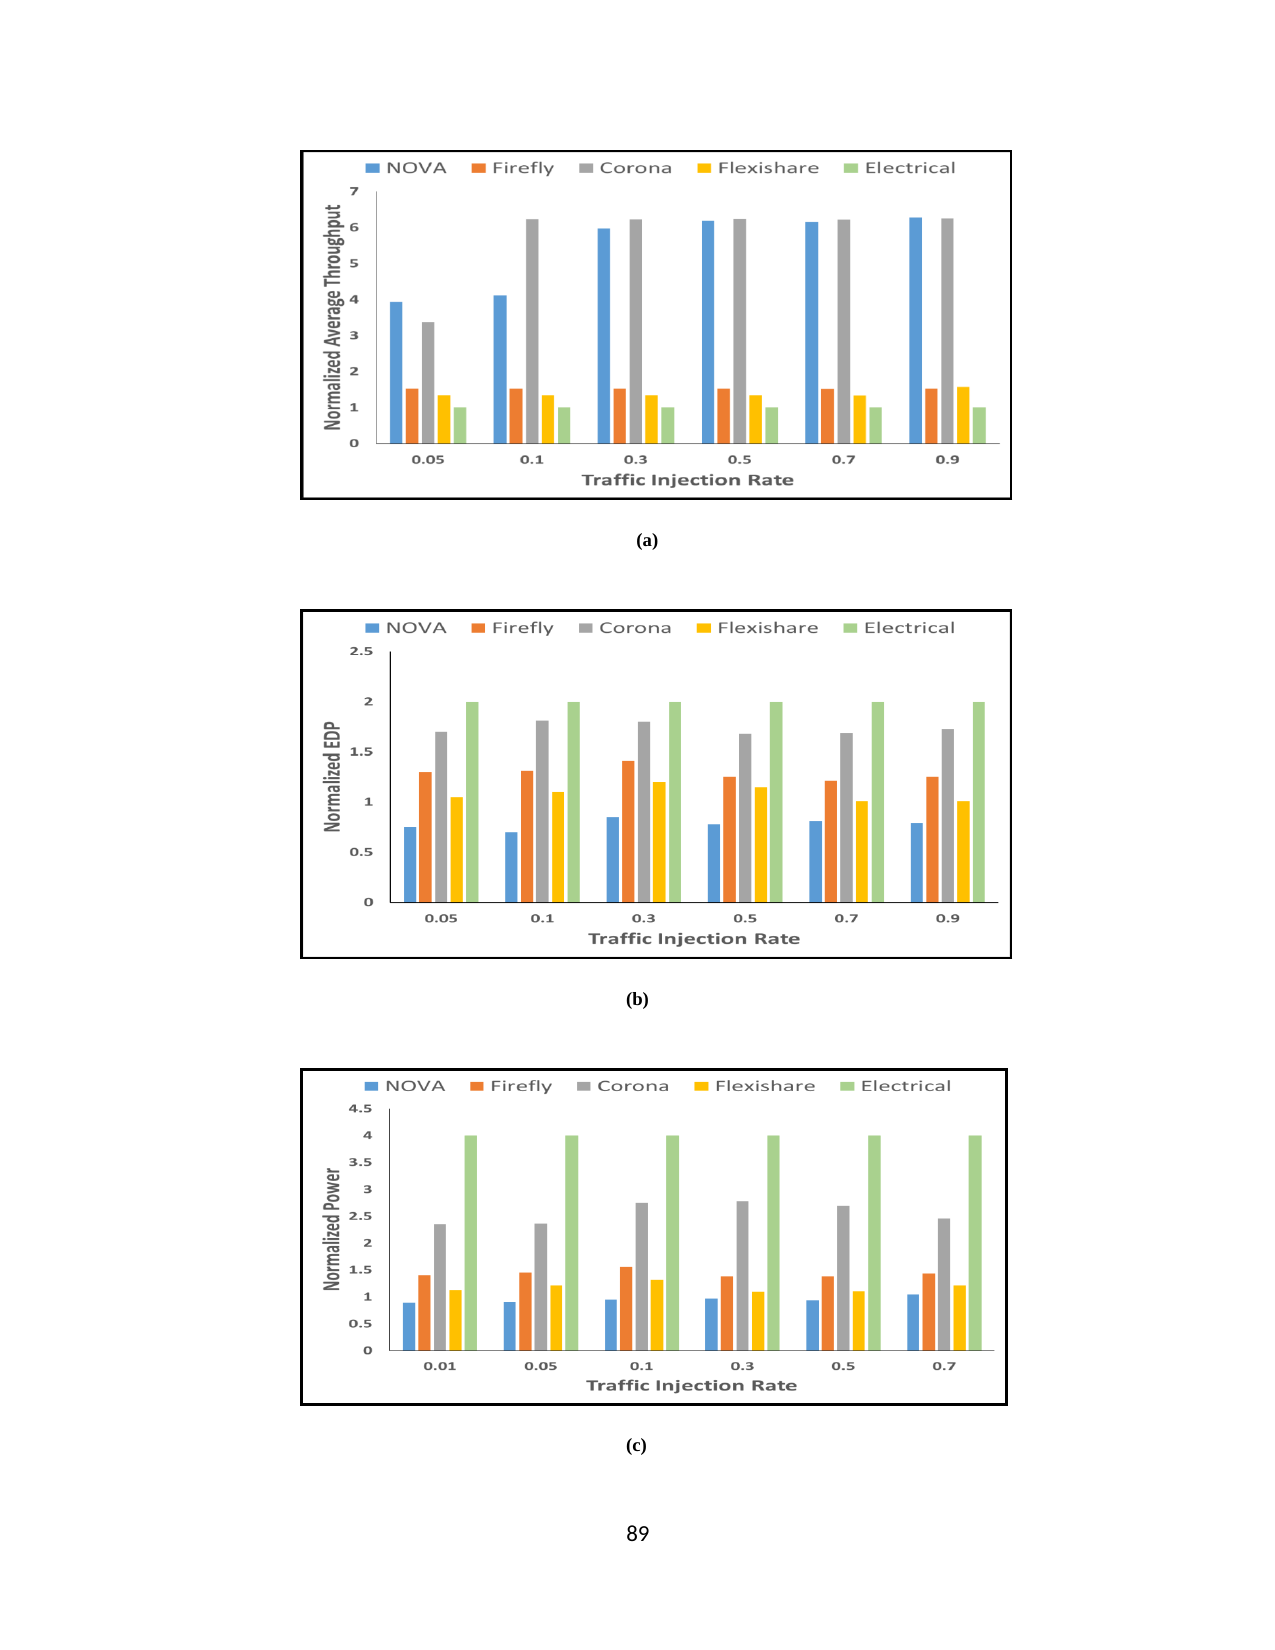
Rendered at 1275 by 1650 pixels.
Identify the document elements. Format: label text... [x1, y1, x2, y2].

picture [303, 612, 1010, 957]
picture [303, 1071, 1005, 1403]
text (c) [225, 1434, 1125, 1456]
text (a) [225, 529, 1125, 550]
picture [302, 152, 1010, 498]
text (b) [225, 988, 1125, 1009]
